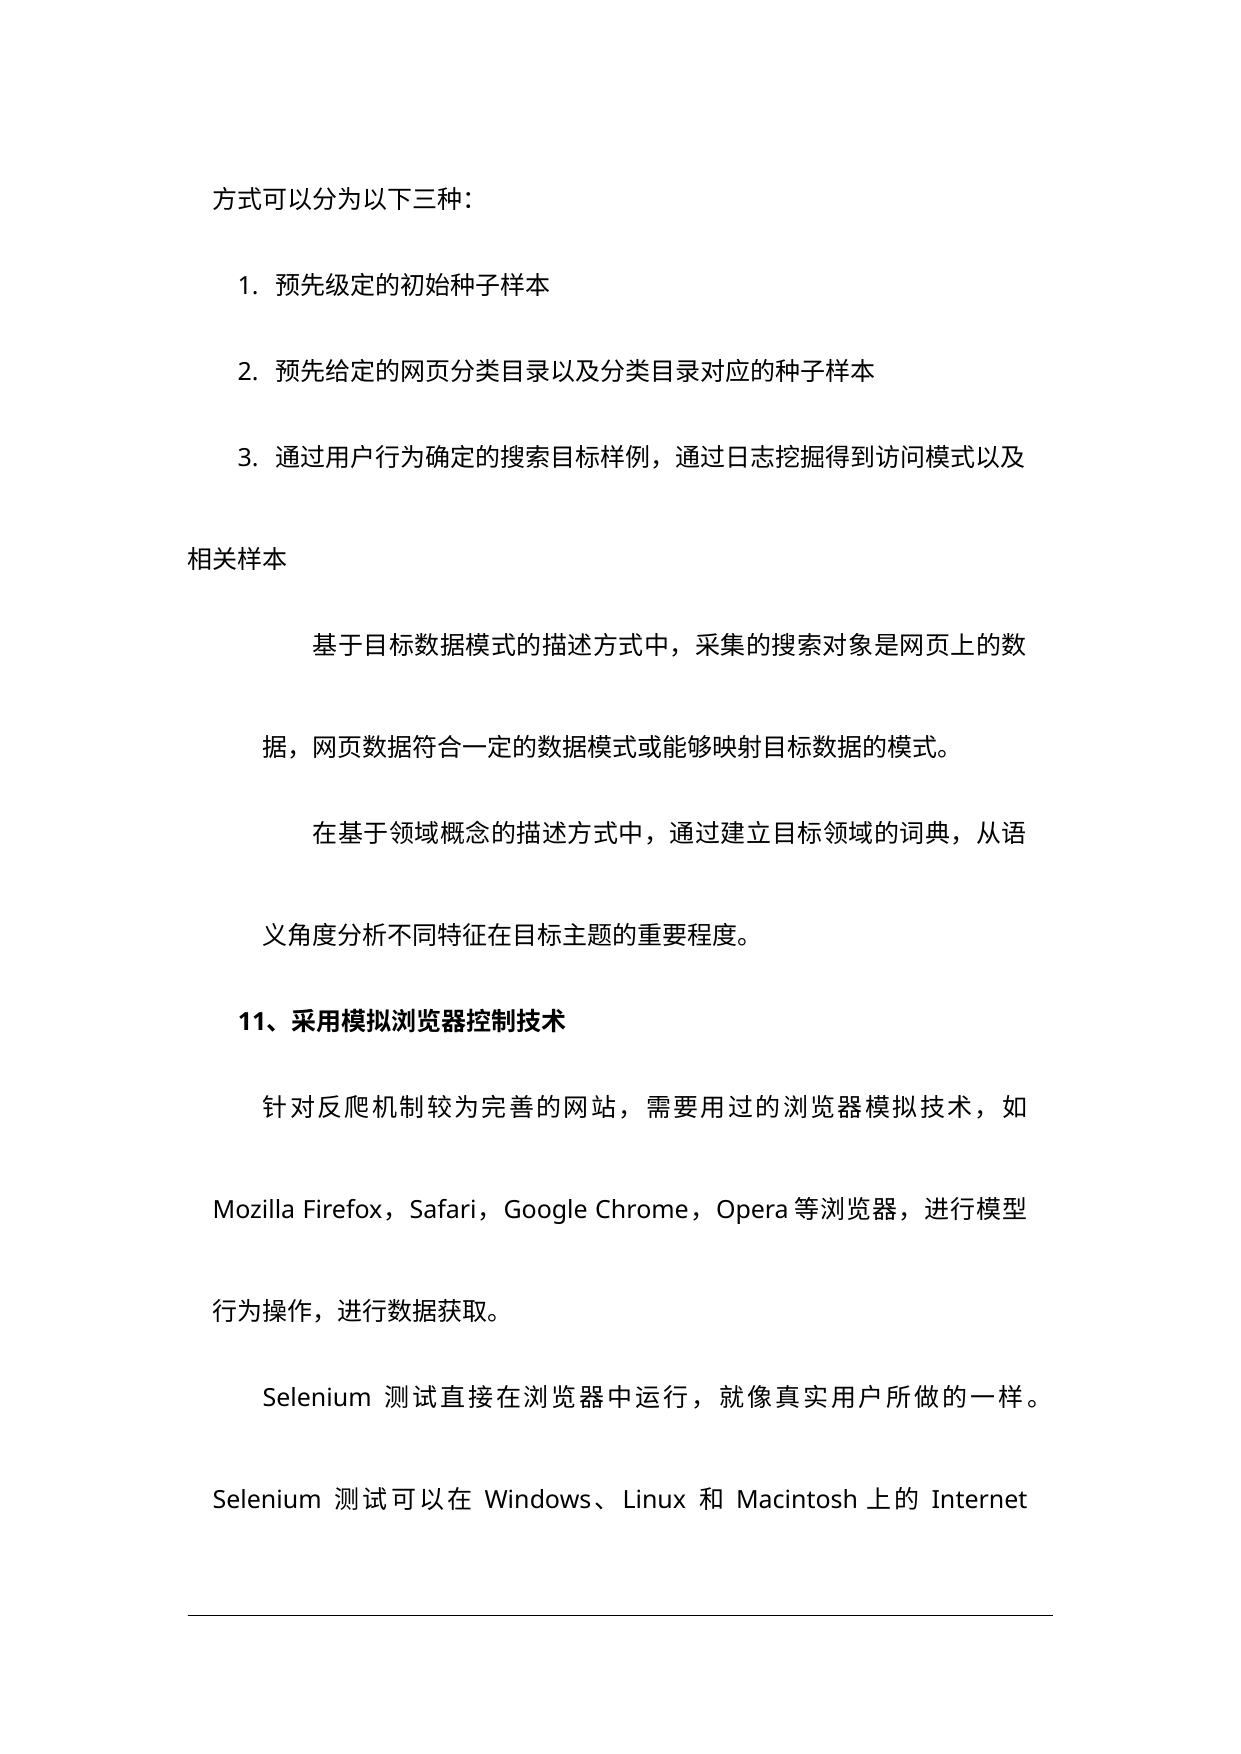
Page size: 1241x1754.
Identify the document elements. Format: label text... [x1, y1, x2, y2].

text 基于目标数据模式的描述方式中，采集的搜索对象是网页上的数据，网页数据符合一定的数据模式或能够映射目标数据的模式。 [262, 610, 1028, 780]
text 在基于领域概念的描述方式中，通过建立目标领域的词典，从语义角度分析不同特征在目标主题的重要程度。 [262, 798, 1028, 968]
text 针对反爬机制较为完善的网站，需要用过的浏览器模拟技术，如 Mozilla Firefox，Safari，Google Chrome，Opera等浏览器，进行模型行为操作，进行数据获取。 [212, 1072, 1028, 1343]
list 预先级定的初始种子样本 [187, 250, 1028, 318]
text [212, 1362, 1028, 1531]
text 11、采用模拟浏览器控制技术 [187, 986, 1053, 1054]
list 通过用户行为确定的搜索目标样例，通过日志挖掘得到访问模式以及相关样本 [187, 422, 1028, 592]
list 预先给定的网页分类目录以及分类目录对应的种子样本 [187, 336, 1028, 404]
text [212, 164, 1028, 232]
